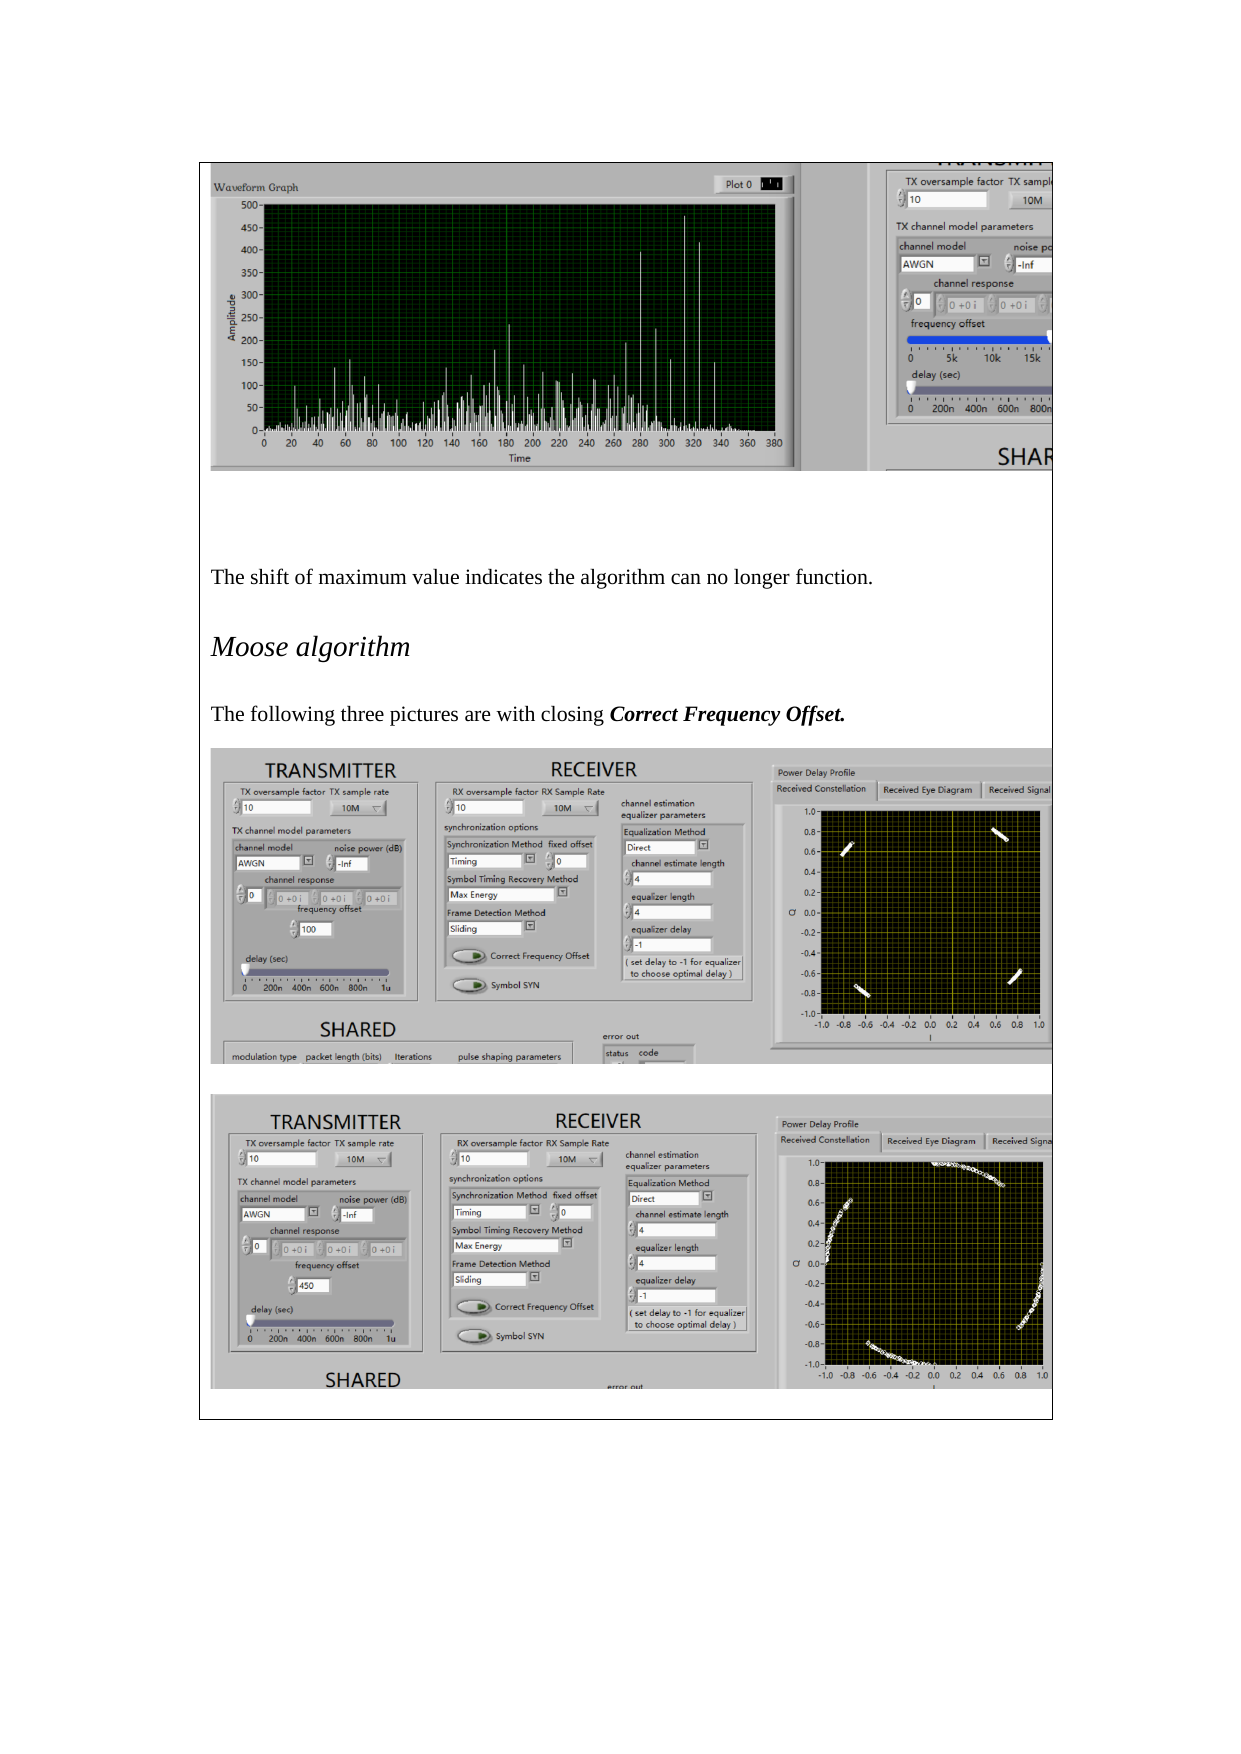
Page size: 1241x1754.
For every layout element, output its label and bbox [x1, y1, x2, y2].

picture [210, 163, 1053, 471]
picture [210, 748, 1053, 1064]
picture [210, 1094, 1053, 1389]
table_cell [200, 163, 1052, 1419]
